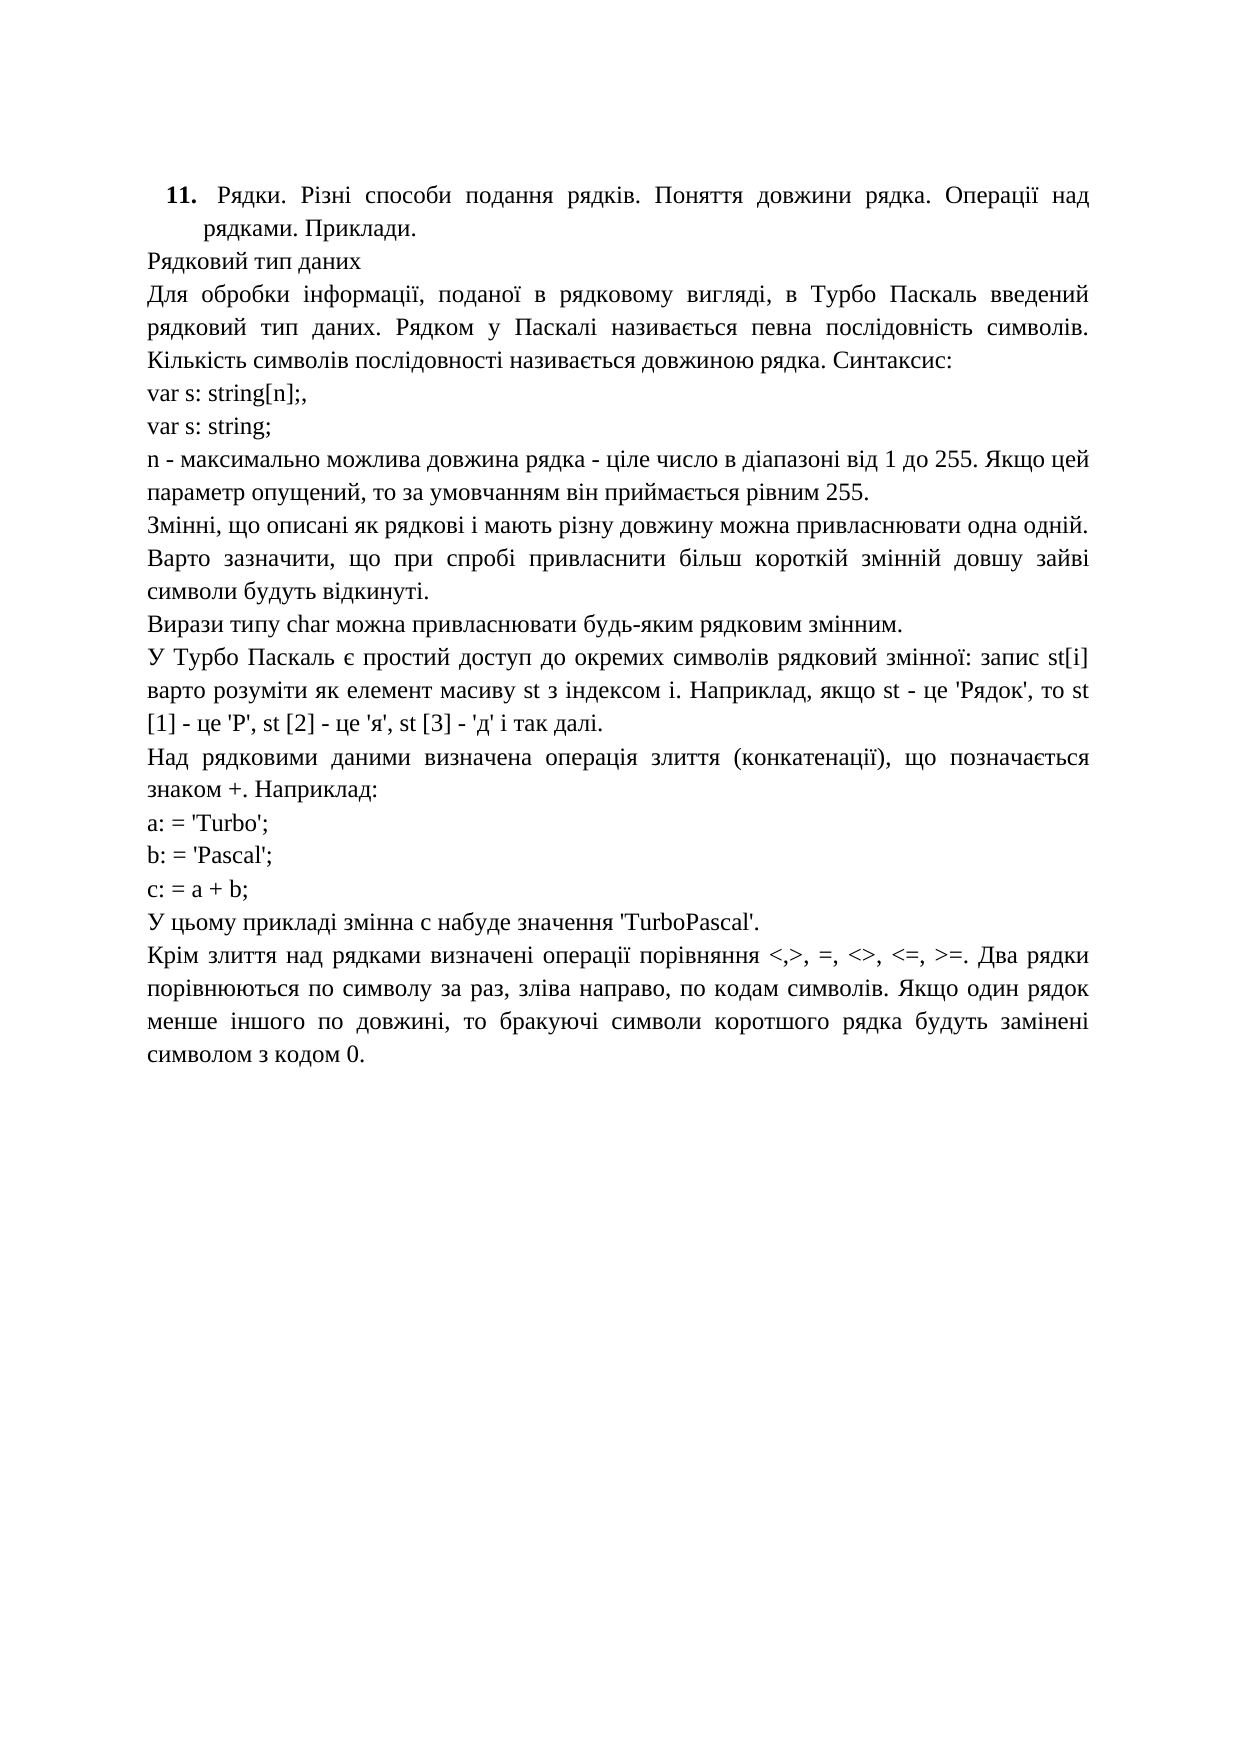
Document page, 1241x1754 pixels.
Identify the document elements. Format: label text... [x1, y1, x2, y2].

text a: = 'Turbo'; [147, 808, 1090, 836]
text var s: string; [147, 411, 1090, 440]
text b: = 'Pascal'; [147, 841, 1090, 869]
text Вирази типу char можна привласнювати будь-яким рядковим змінним. [147, 609, 1090, 638]
text Крім злиття над рядками визначені операції порівняння <,>, =, <>, <=, >=. Два рядки порівнюються по символу за раз, зліва направо, по кодам символів. Якщо один рядок менше іншого по довжині, то бракуючі символи коротшого рядка будуть замінені символом з кодом 0. [147, 940, 1090, 1067]
text n - максимально можлива довжина рядка - ціле число в діапазоні від 1 до 255. Якщо цей параметр опущений, то за умовчанням він приймається рівним 255. [147, 444, 1090, 506]
text Змінні, що описані як рядкові і мають різну довжину можна привласнювати одна одній. Варто зазначити, що при спробі привласнити більш короткій змінній довшу зайві символи будуть відкинуті. [147, 510, 1090, 605]
text var s: string[n];, [147, 378, 1090, 407]
list Рядки. Різні способи подання рядків. Поняття довжини рядка. Операції над рядками. Приклади. [166, 180, 1090, 242]
text У цьому прикладі змінна c набуде значення 'TurboPascal'. [147, 907, 1090, 935]
text Над рядковими даними визначена операція злиття (конкатенації), що позначається знаком +. Наприклад: [147, 742, 1090, 803]
text Рядковий тип даних [147, 246, 1090, 275]
text c: = a + b; [147, 874, 1090, 902]
text Для обробки інформації, поданої в рядковому вигляді, в Турбо Паскаль введений рядковий тип даних. Рядком у Паскалі називається певна послідовність символів. Кількість символів послідовності називається довжиною рядка. Синтаксис: [147, 279, 1090, 374]
text У Турбо Паскаль є простий доступ до окремих символів рядковий змінної: запис st[i] варто розуміти як елемент масиву st з індексом i. Наприклад, якщо st - це 'Рядок', то st [1] - це 'Р', st [2] - це 'я', st [3] - 'д' і так далі. [147, 642, 1090, 737]
